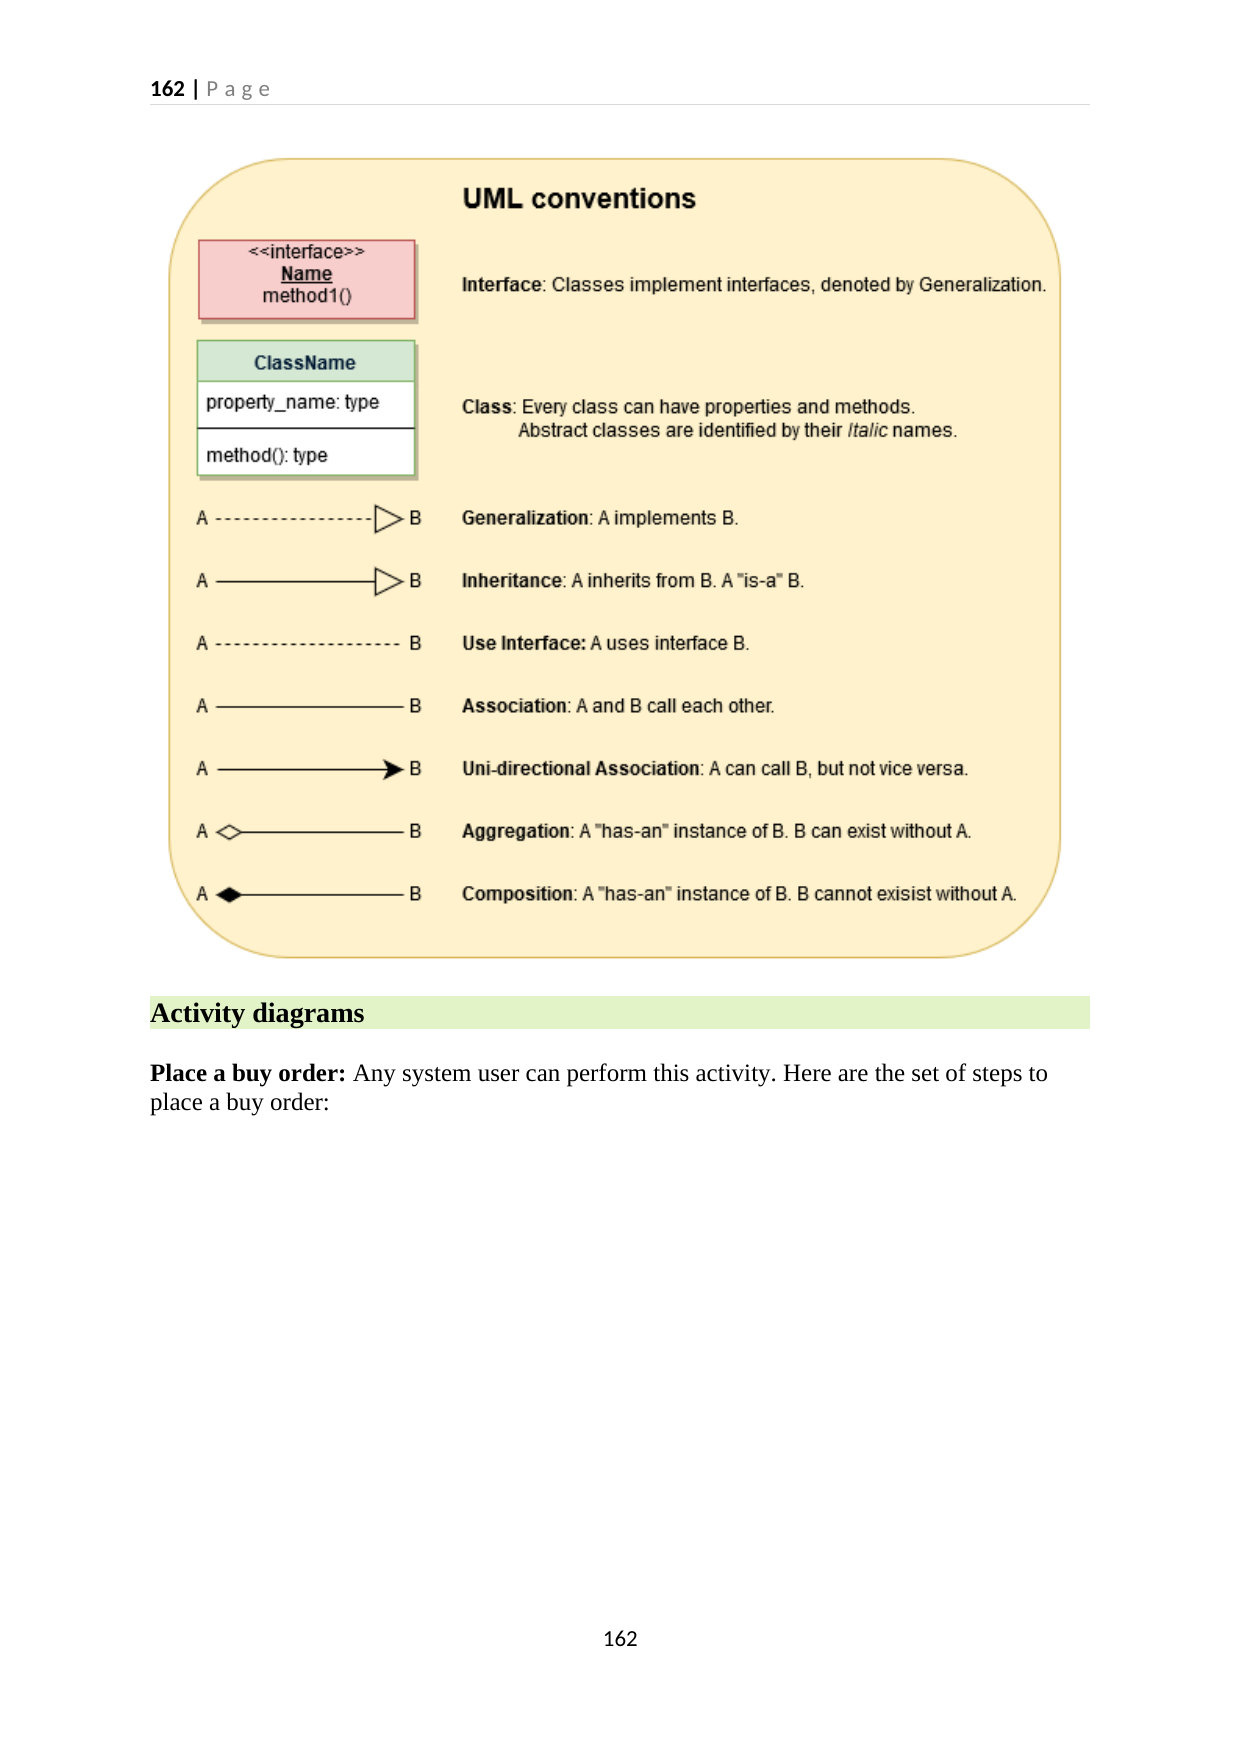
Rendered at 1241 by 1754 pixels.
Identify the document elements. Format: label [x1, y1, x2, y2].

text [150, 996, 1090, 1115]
picture [150, 150, 1080, 968]
